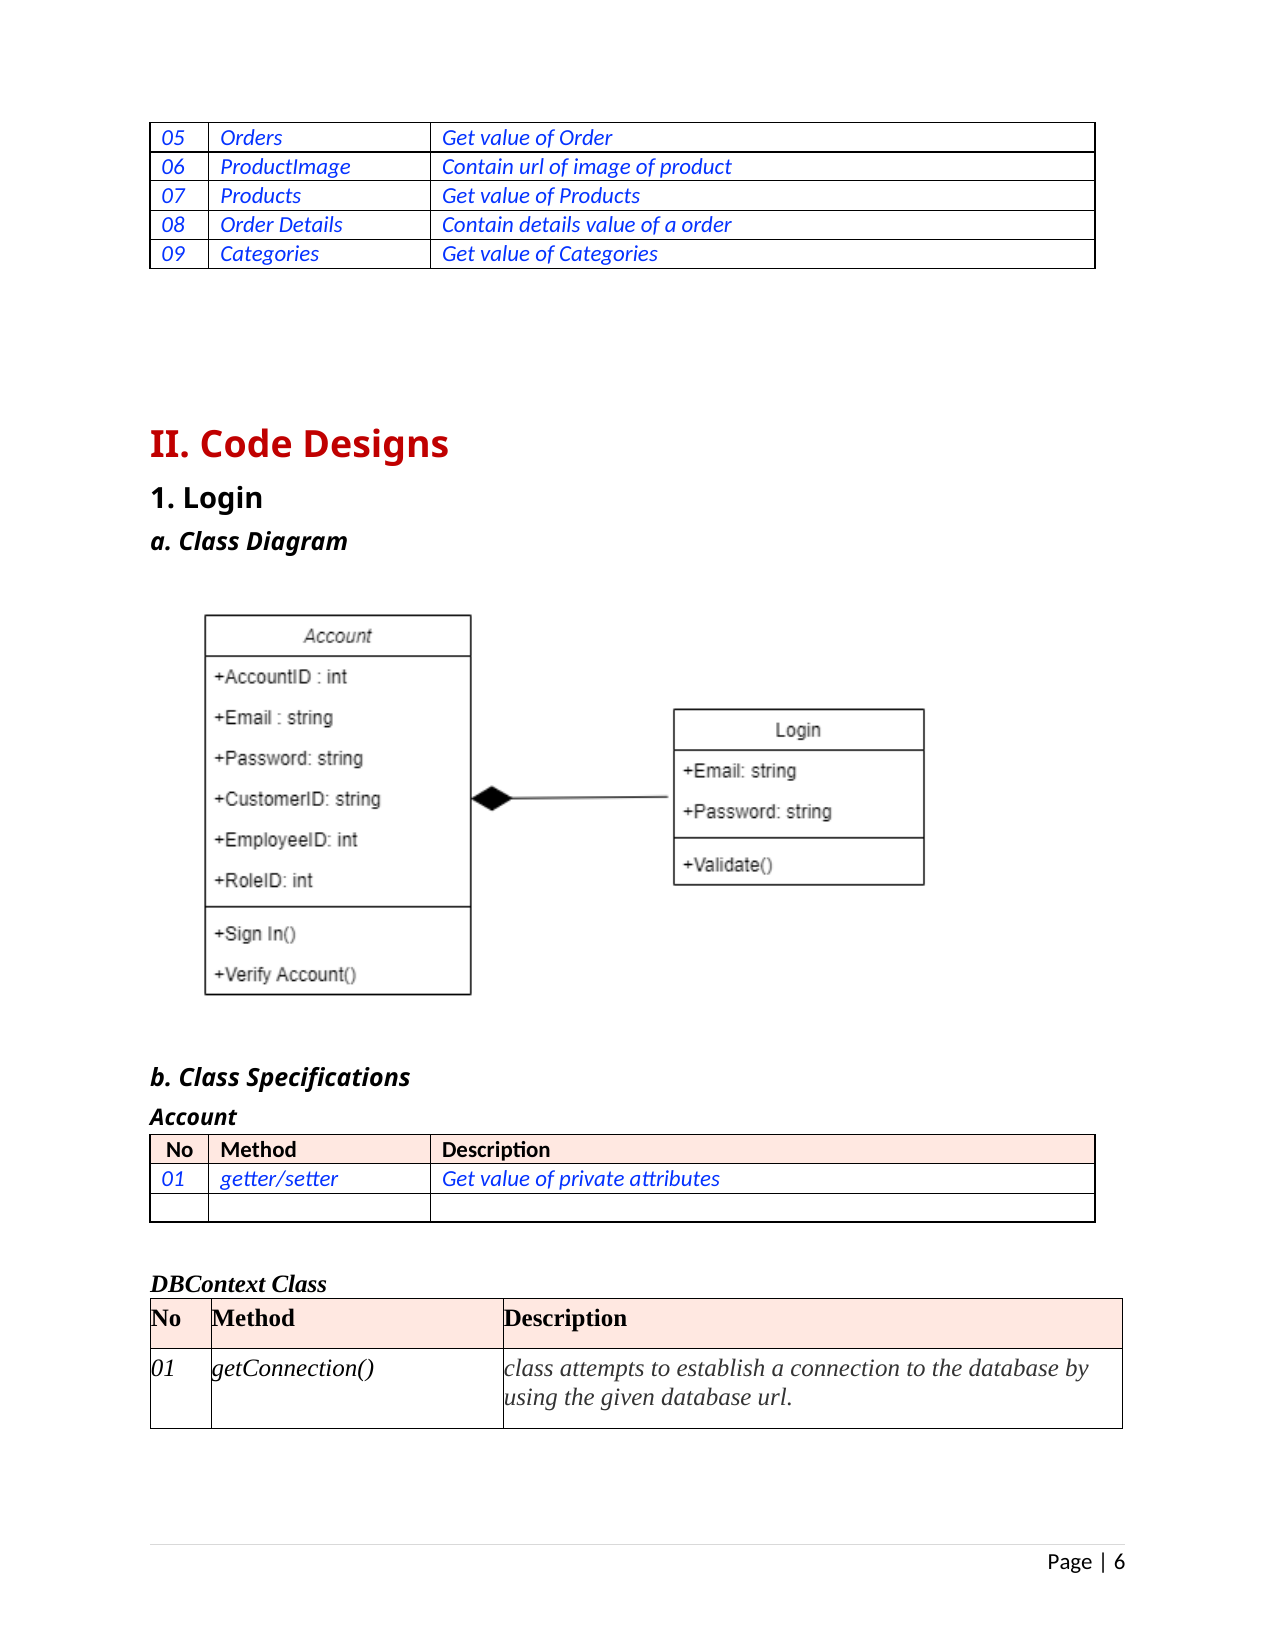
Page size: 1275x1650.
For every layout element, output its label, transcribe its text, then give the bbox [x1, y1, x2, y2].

table_cell Orders [209, 123, 430, 151]
table_cell 01 [151, 1349, 211, 1428]
subtitle a. Class Diagram [150, 524, 1125, 558]
subtitle Account [150, 1101, 1125, 1132]
table_cell 07 [151, 181, 208, 209]
subtitle II. Code Designs [150, 418, 1125, 469]
subtitle b. Class Specifications [150, 1059, 1125, 1094]
table_header Method [209, 1135, 430, 1163]
text DBContext Class [150, 1269, 1125, 1298]
table_cell ProductImage [209, 153, 430, 180]
table_cell [431, 1194, 1094, 1221]
table_cell 06 [151, 153, 208, 180]
table_cell Contain url of image of product [431, 153, 1094, 180]
table_cell Products [209, 181, 430, 209]
table_cell Get value of Order [431, 123, 1094, 151]
table_cell 05 [151, 123, 208, 151]
table_cell [209, 1194, 430, 1221]
table_cell Get value of Categories [431, 240, 1094, 268]
table_cell 08 [151, 211, 208, 238]
table_cell class attempts to establish a connection to the database by using the given database url. [504, 1349, 1122, 1428]
table_cell getter/setter [209, 1164, 430, 1192]
table_header Description [431, 1135, 1094, 1163]
table_header No [151, 1135, 208, 1163]
table_cell Order Details [209, 211, 430, 238]
table_header Method [212, 1299, 503, 1348]
table_header No [151, 1299, 211, 1348]
table_header Description [504, 1299, 1122, 1348]
table_cell 09 [151, 240, 208, 268]
table_cell [151, 1194, 208, 1221]
table_cell 01 [151, 1164, 208, 1192]
table_cell getConnection() [212, 1349, 503, 1428]
table_cell Categories [209, 240, 430, 268]
table_cell Get value of private attributes [431, 1164, 1094, 1192]
table_cell Get value of Products [431, 181, 1094, 209]
picture [150, 560, 986, 1052]
subtitle 1. Login [150, 477, 1125, 517]
table_cell Contain details value of a order [431, 211, 1094, 238]
